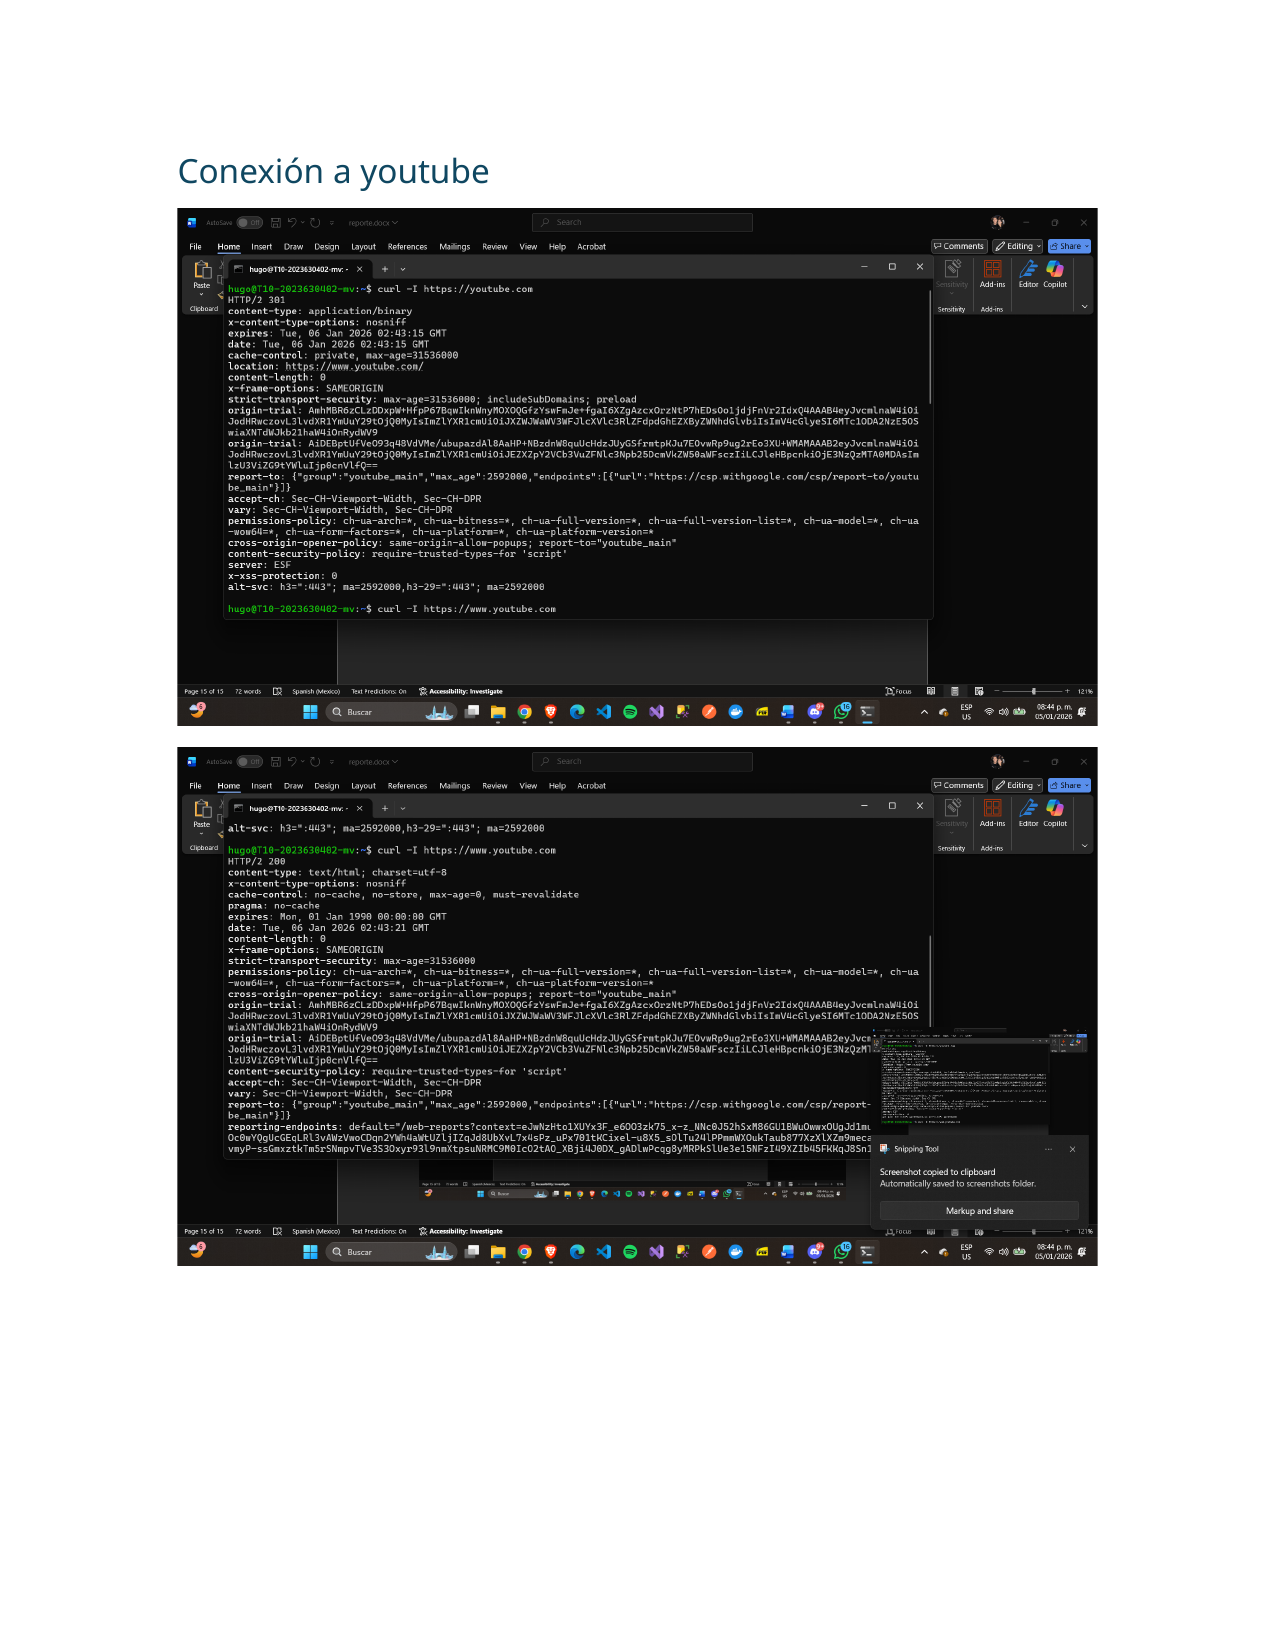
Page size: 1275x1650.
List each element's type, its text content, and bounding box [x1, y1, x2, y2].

subtitle Conexión a youtube [177, 148, 1098, 193]
picture [177, 747, 1098, 1266]
picture [177, 208, 1098, 726]
